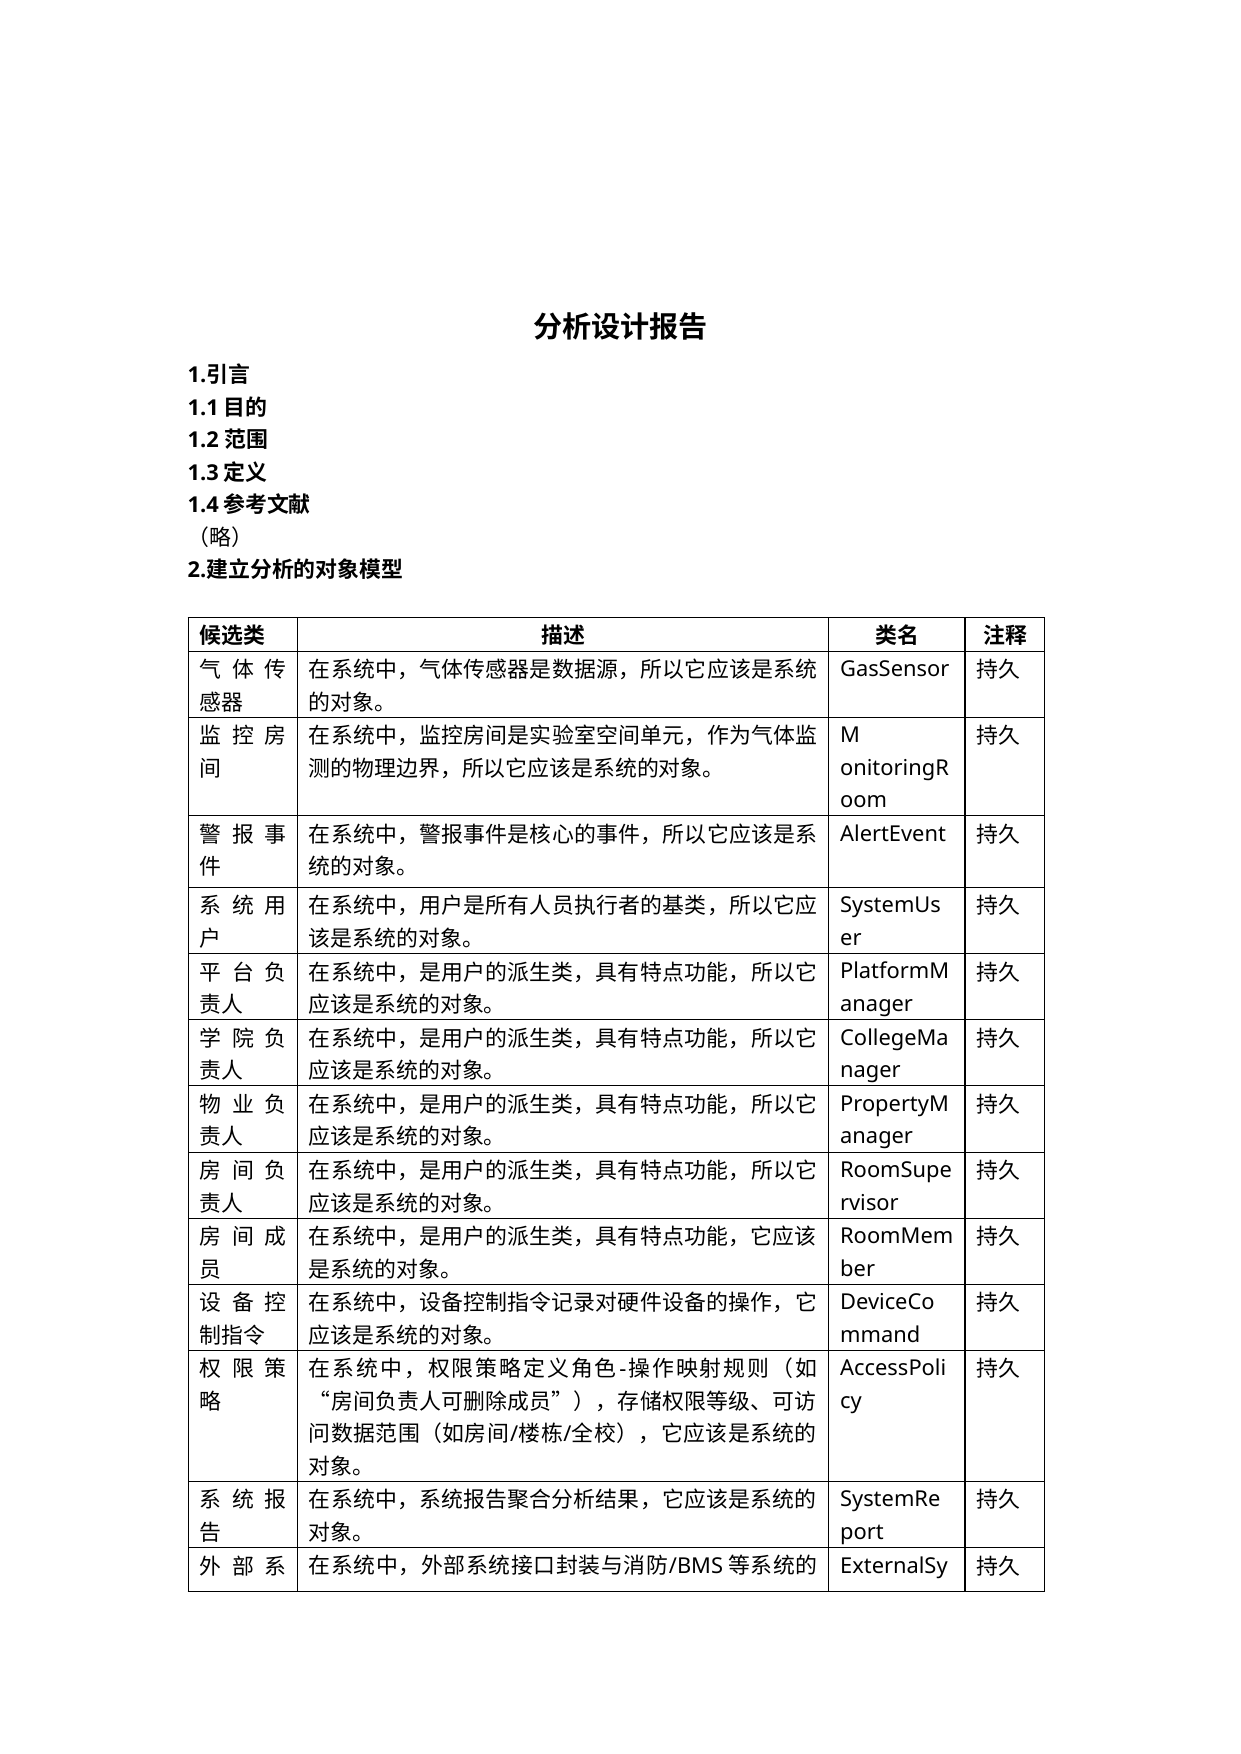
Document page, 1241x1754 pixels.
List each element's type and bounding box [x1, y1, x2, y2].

table_header [176, 292, 1064, 1592]
